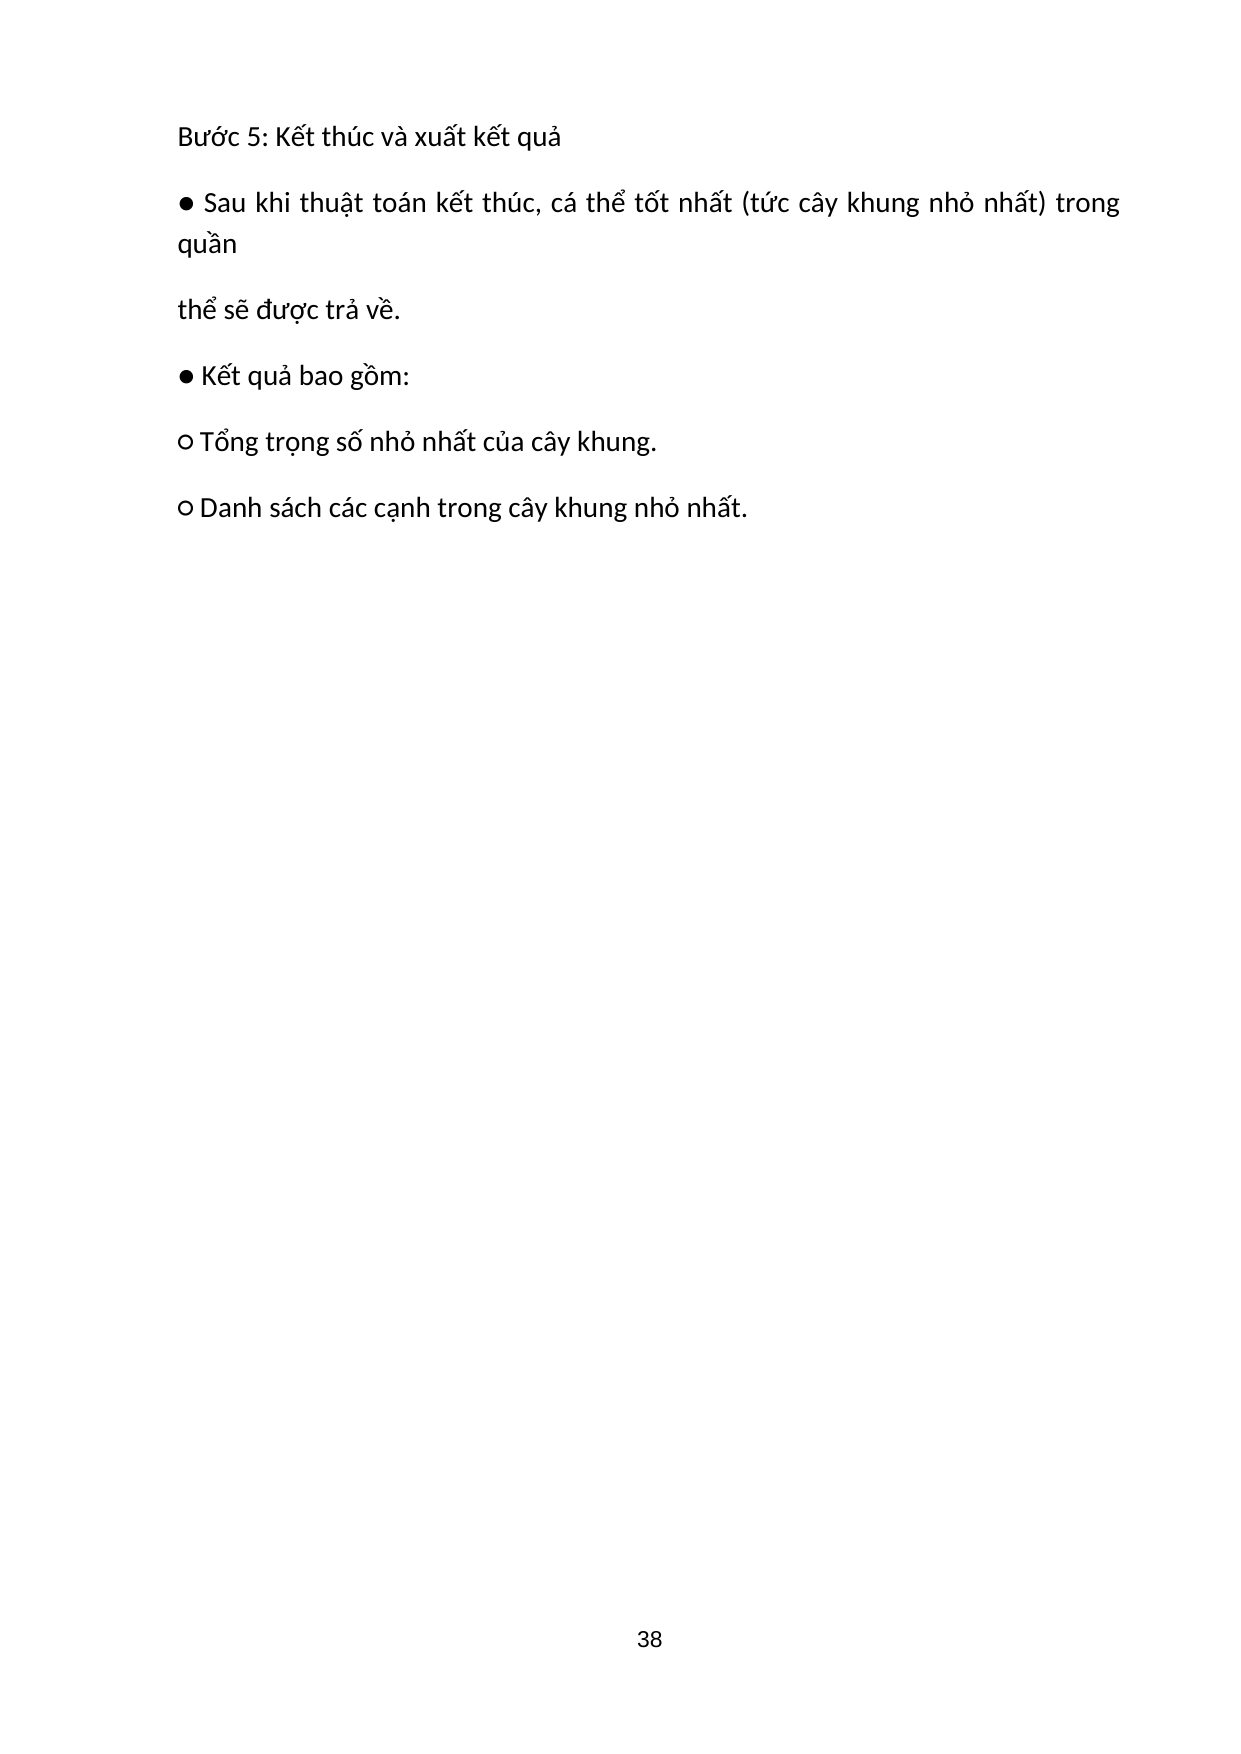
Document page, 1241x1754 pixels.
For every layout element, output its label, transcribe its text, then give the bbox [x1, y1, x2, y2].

text ○ Tổng trọng số nhỏ nhất của cây khung. [177, 423, 1122, 458]
text ○ Danh sách các cạnh trong cây khung nhỏ nhất. [177, 489, 1122, 524]
text ● Kết quả bao gồm: [177, 357, 1122, 392]
text ● Sau khi thuật toán kết thúc, cá thể tốt nhất (tức cây khung nhỏ nhất) trong quần [177, 184, 1122, 261]
text Bước 5: Kết thúc và xuất kết quả [177, 118, 1122, 154]
text thể sẽ được trả về. [177, 291, 1122, 327]
